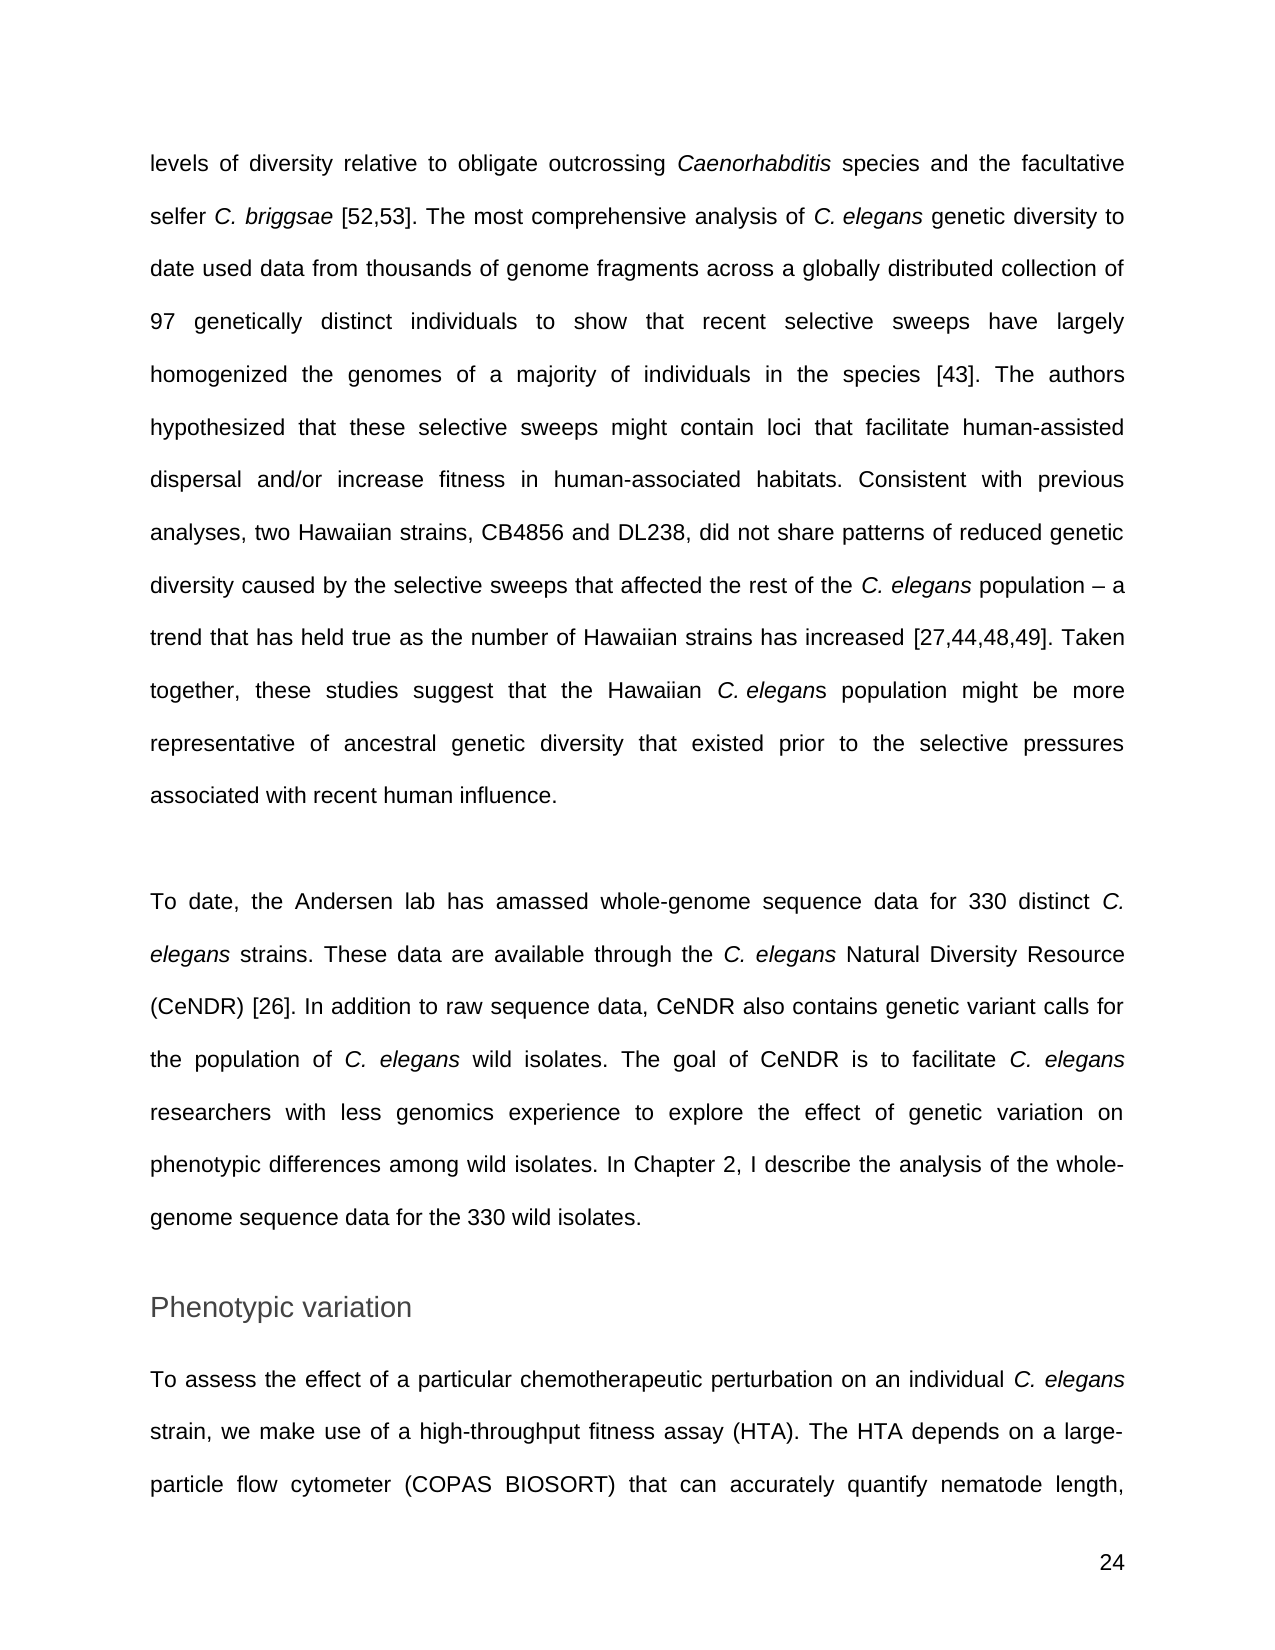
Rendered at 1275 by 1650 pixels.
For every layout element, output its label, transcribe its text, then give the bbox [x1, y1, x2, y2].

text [150, 1366, 1125, 1497]
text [150, 150, 1125, 809]
text To date, the Andersen lab has amassed whole-genome sequence data for 330 distinct C. elegans strains. These data are available through the C. elegans Natural Diversity Resource (CeNDR) [26]. In addition to raw sequence data, CeNDR also contains genetic variant calls for the population of C. elegans wild isolates. The goal of CeNDR is to facilitate C. elegans researchers with less genomics experience to explore the effect of genetic variation on phenotypic differences among wild isolates. In Chapter 2, I describe the analysis of the whole-genome sequence data for the 330 wild isolates. [150, 888, 1125, 1231]
subtitle Phenotypic variation [150, 1290, 1125, 1324]
